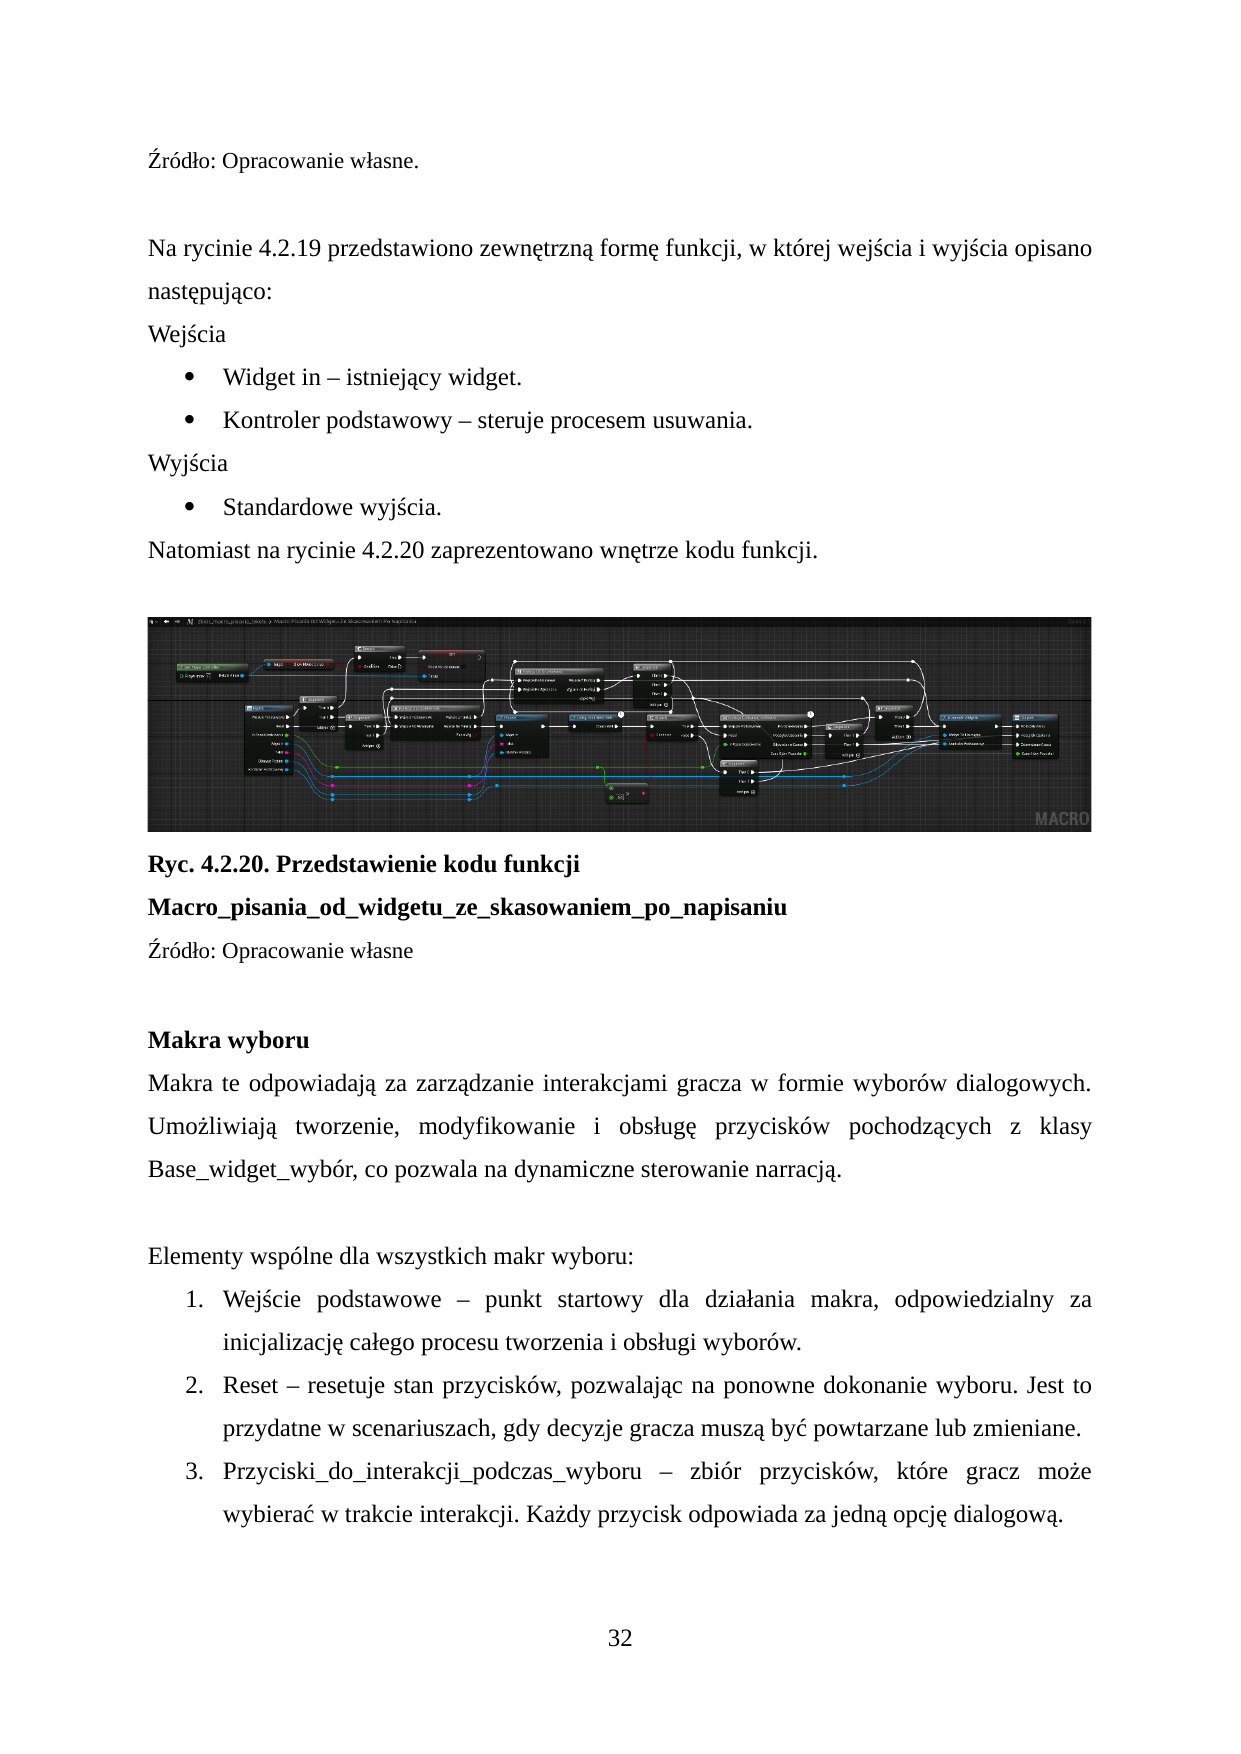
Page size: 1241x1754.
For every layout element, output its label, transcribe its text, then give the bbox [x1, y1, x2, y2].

text Na rycinie 4.2.19 przedstawiono zewnętrzną formę funkcji, w której wejścia i wyjścia opisano następująco: [148, 233, 1093, 305]
list Widget in – istniejący widget. [185, 362, 1093, 391]
text Wejścia [148, 319, 1093, 348]
list Standardowe wyjścia. [185, 492, 1093, 520]
text Ryc. 4.2.20. Przedstawienie kodu funkcji Macro_pisania_od_widgetu_ze_skasowaniem_po_napisaniu [148, 849, 1093, 921]
list Reset – resetuje stan przycisków, pozwalając na ponowne dokonanie wyboru. Jest to przydatne w scenariuszach, gdy decyzje gracza muszą być powtarzane lub zmieniane. [185, 1370, 1093, 1442]
text Makra wyboru [148, 1025, 1093, 1054]
text Źródło: Opracowanie własne [148, 937, 1093, 964]
text Wyjścia [148, 448, 1093, 477]
text Natomiast na rycinie 4.2.20 zaprezentowano wnętrze kodu funkcji. [148, 535, 1093, 563]
text Źródło: Opracowanie własne. [148, 148, 1093, 174]
list Kontroler podstawowy – steruje procesem usuwania. [185, 405, 1093, 434]
list Wejście podstawowe – punkt startowy dla działania makra, odpowiedzialny za inicjalizację całego procesu tworzenia i obsługi wyborów. [185, 1284, 1093, 1356]
text Makra te odpowiadają za zarządzanie interakcjami gracza w formie wyborów dialogowych. Umożliwiają tworzenie, modyfikowanie i obsługę przycisków pochodzących z klasy Base_widget_wybór, co pozwala na dynamiczne sterowanie narracją. [148, 1068, 1093, 1183]
list Przyciski_do_interakcji_podczas_wyboru – zbiór przycisków, które gracz może wybierać w trakcie interakcji. Każdy przycisk odpowiada za jedną opcję dialogową. [185, 1456, 1093, 1528]
text Elementy wspólne dla wszystkich makr wyboru: [148, 1241, 1093, 1269]
picture [147, 617, 1092, 832]
